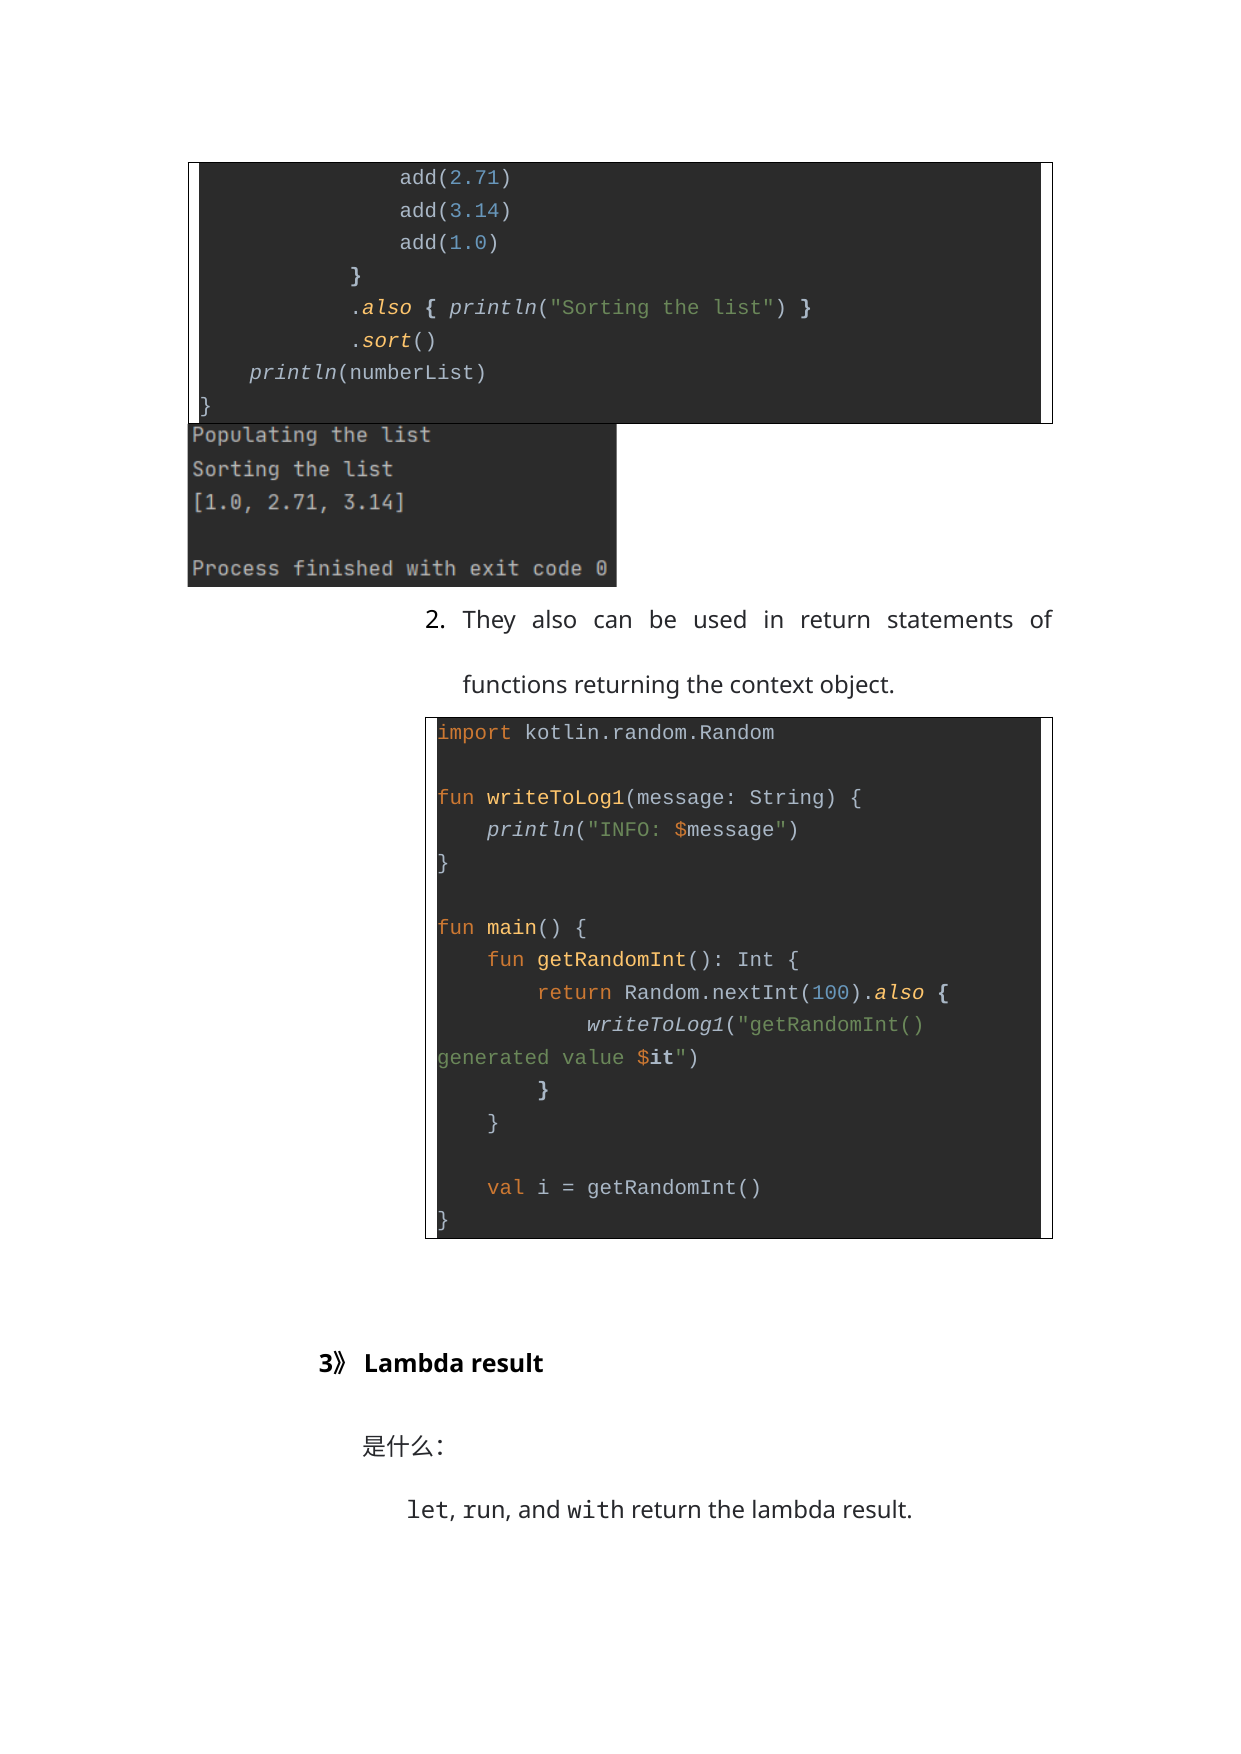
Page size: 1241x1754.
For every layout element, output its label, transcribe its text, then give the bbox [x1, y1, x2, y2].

picture [187, 424, 617, 587]
list They also can be used in return statements of functions returning the context object. [425, 587, 1053, 717]
text let, run, and with return the lambda result. [187, 1477, 1053, 1542]
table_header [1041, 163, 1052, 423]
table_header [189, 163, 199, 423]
subtitle 3》 Lambda result [319, 1329, 1053, 1394]
text 是什么： [187, 1412, 1053, 1477]
